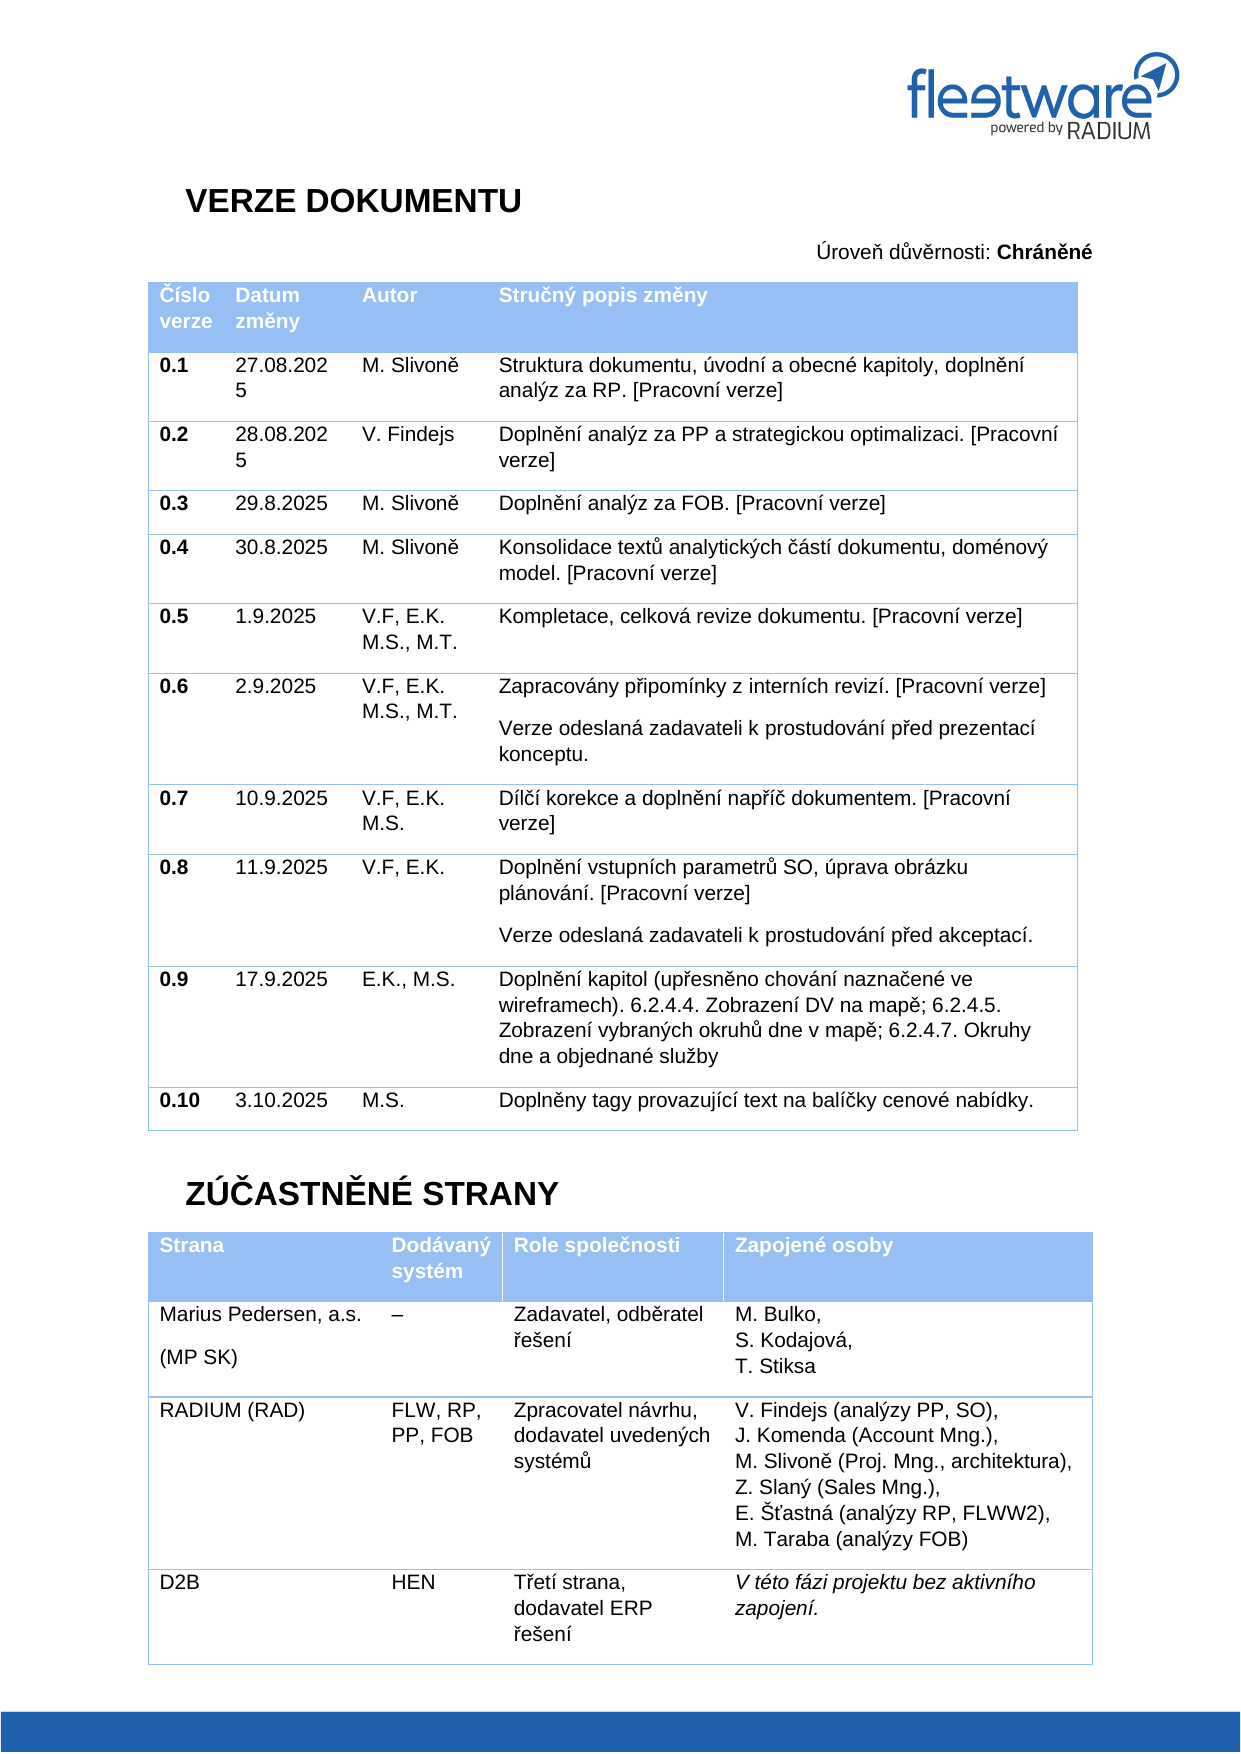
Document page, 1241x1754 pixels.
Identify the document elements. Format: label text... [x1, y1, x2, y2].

table_header Role společnosti [503, 1233, 723, 1301]
table_cell Konsolidace textů analytických částí dokumentu, doménový model. [Pracovní verze] [487, 535, 1077, 603]
table_header Strana [149, 1233, 380, 1301]
table_cell 2.9.2025 [224, 674, 351, 784]
table_cell Kompletace, celková revize dokumentu. [Pracovní verze] [487, 604, 1077, 672]
table_cell 27.08.2025 [224, 353, 351, 421]
table_cell Zpracovatel návrhu, dodavatel uvedených systémů [503, 1398, 723, 1569]
table_cell RADIUM (RAD) [149, 1398, 380, 1569]
table_cell 0.9 [149, 967, 224, 1087]
subtitle Zúčastněné strany [185, 1174, 1093, 1212]
table_cell Zadavatel, odběratel řešení [503, 1302, 723, 1396]
table_cell D2B [149, 1570, 380, 1664]
table_cell 0.5 [149, 604, 224, 672]
table_cell 0.4 [149, 535, 224, 603]
table_cell M. Slivoně [351, 353, 487, 421]
table_cell FLW, RP, PP, FOB [380, 1398, 502, 1569]
table_cell V této fázi projektu bez aktivního zapojení. [724, 1570, 1092, 1664]
table_cell Struktura dokumentu, úvodní a obecné kapitoly, doplnění analýz za RP. [Pracovní verze] [487, 353, 1077, 421]
table_cell 0.2 [149, 422, 224, 490]
table_cell 0.10 [149, 1088, 224, 1130]
table_cell M. Bulko, S. Kodajová, T. Stiksa [724, 1302, 1092, 1396]
table_cell 29.8.2025 [224, 491, 351, 534]
table_header Stručný popis změny [487, 283, 1077, 351]
table_header Dodávaný systém [380, 1233, 502, 1301]
table_cell V.F, E.K. [351, 855, 487, 966]
subtitle Verze dokumentu [185, 181, 1093, 220]
table_cell Doplnění analýz za FOB. [Pracovní verze] [487, 491, 1077, 534]
table_cell Zapracovány připomínky z interních revizí. [Pracovní verze] Verze odeslaná zadavateli k prostudování před prezentací konceptu. [487, 674, 1077, 784]
table_cell 0.8 [149, 855, 224, 966]
table_cell 30.8.2025 [224, 535, 351, 603]
table_cell V.F, E.K. M.S., M.T. [351, 674, 487, 784]
table_cell 1.9.2025 [224, 604, 351, 672]
table_cell Doplnění analýz za PP a strategickou optimalizaci. [Pracovní verze] [487, 422, 1077, 490]
table_cell Třetí strana, dodavatel ERP řešení [503, 1570, 723, 1664]
table_cell 10.9.2025 [224, 785, 351, 854]
table_cell V.F, E.K. M.S. [351, 785, 487, 854]
table_cell Dílčí korekce a doplnění napříč dokumentem. [Pracovní verze] [487, 785, 1077, 854]
table_cell 17.9.2025 [224, 967, 351, 1087]
table_cell M. Slivoně [351, 535, 487, 603]
table_header Datum změny [224, 283, 351, 351]
table_cell 28.08.2025 [224, 422, 351, 490]
table_cell 0.3 [149, 491, 224, 534]
table_cell – [380, 1302, 502, 1396]
table_cell Doplnění kapitol (upřesněno chování naznačené ve wireframech). 6.2.4.4. Zobrazení DV na mapě; 6.2.4.5. Zobrazení vybraných okruhů dne v mapě; 6.2.4.7. Okruhy dne a objednané služby [487, 967, 1077, 1087]
table_cell V. Findejs (analýzy PP, SO), J. Komenda (Account Mng.), M. Slivoně (Proj. Mng., architektura), Z. Slaný (Sales Mng.), E. Šťastná (analýzy RP, FLWW2), M. Taraba (analýzy FOB) [724, 1398, 1092, 1569]
table_cell V.F, E.K. M.S., M.T. [351, 604, 487, 672]
table_cell 11.9.2025 [224, 855, 351, 966]
table_cell 0.7 [149, 785, 224, 854]
table_cell 0.6 [149, 674, 224, 784]
table_cell Doplněny tagy provazující text na balíčky cenové nabídky. [487, 1088, 1077, 1130]
table_header Zapojené osoby [724, 1233, 1092, 1301]
table_cell E.K., M.S. [351, 967, 487, 1087]
text Úroveň důvěrnosti: Chráněné [148, 239, 1093, 263]
table_cell 3.10.2025 [224, 1088, 351, 1130]
table_cell 0.1 [149, 353, 224, 421]
table_cell HEN [380, 1570, 502, 1664]
table_header Autor [351, 283, 487, 351]
table_cell Doplnění vstupních parametrů SO, úprava obrázku plánování. [Pracovní verze] Verze odeslaná zadavateli k prostudování před akceptací. [487, 855, 1077, 966]
picture [0, 0, 1241, 1752]
table_cell M.S. [351, 1088, 487, 1130]
table_cell M. Slivoně [351, 491, 487, 534]
table_cell Marius Pedersen, a.s. (MP SK) [149, 1302, 380, 1396]
table_cell V. Findejs [351, 422, 487, 490]
table_header Číslo verze [149, 283, 224, 351]
